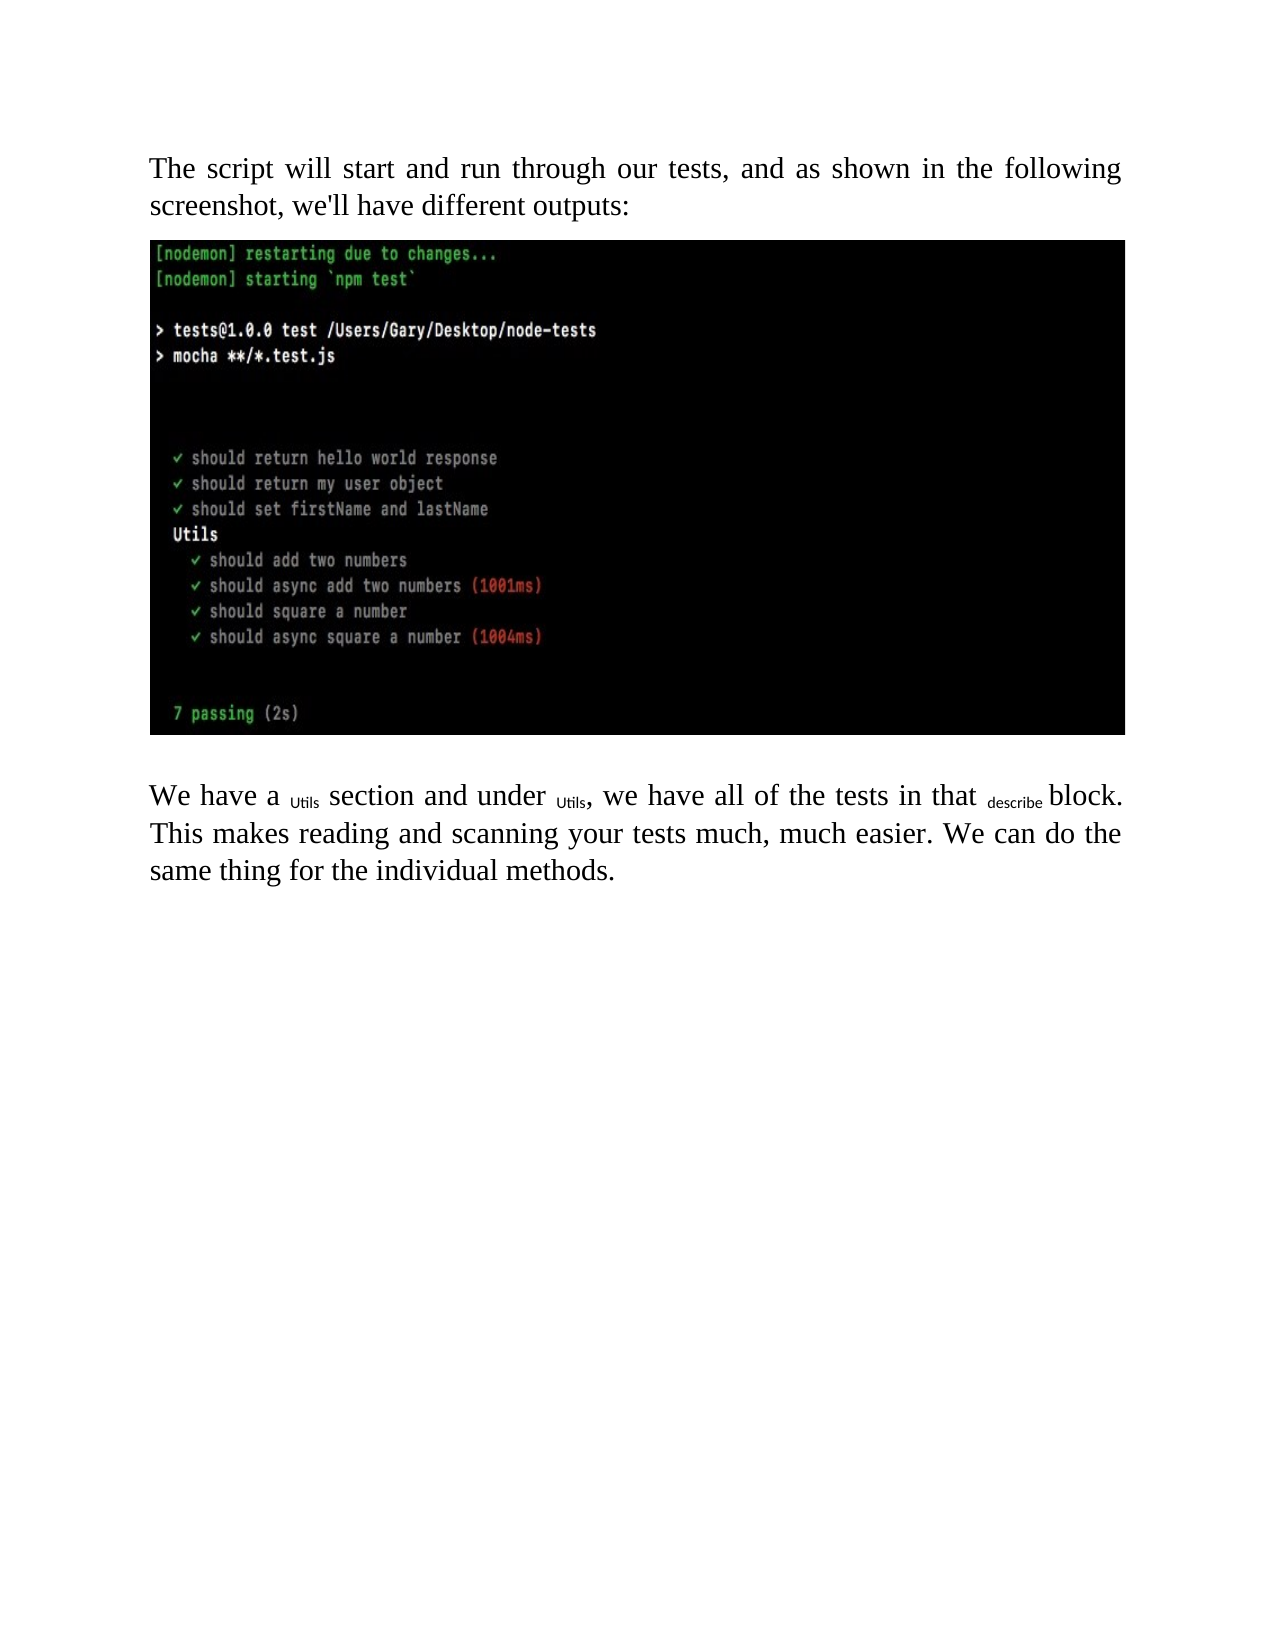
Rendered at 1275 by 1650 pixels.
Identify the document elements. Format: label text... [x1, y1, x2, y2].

text We have a Utils section and under Utils, we have all of the tests in that describe block. This makes reading and scanning your tests much, much easier. We can do the same thing for the individual methods. [148, 777, 1123, 887]
picture [150, 240, 1125, 735]
text The script will start and run through our tests, and as shown in the following screenshot, we'll have different outputs: [150, 150, 1125, 222]
